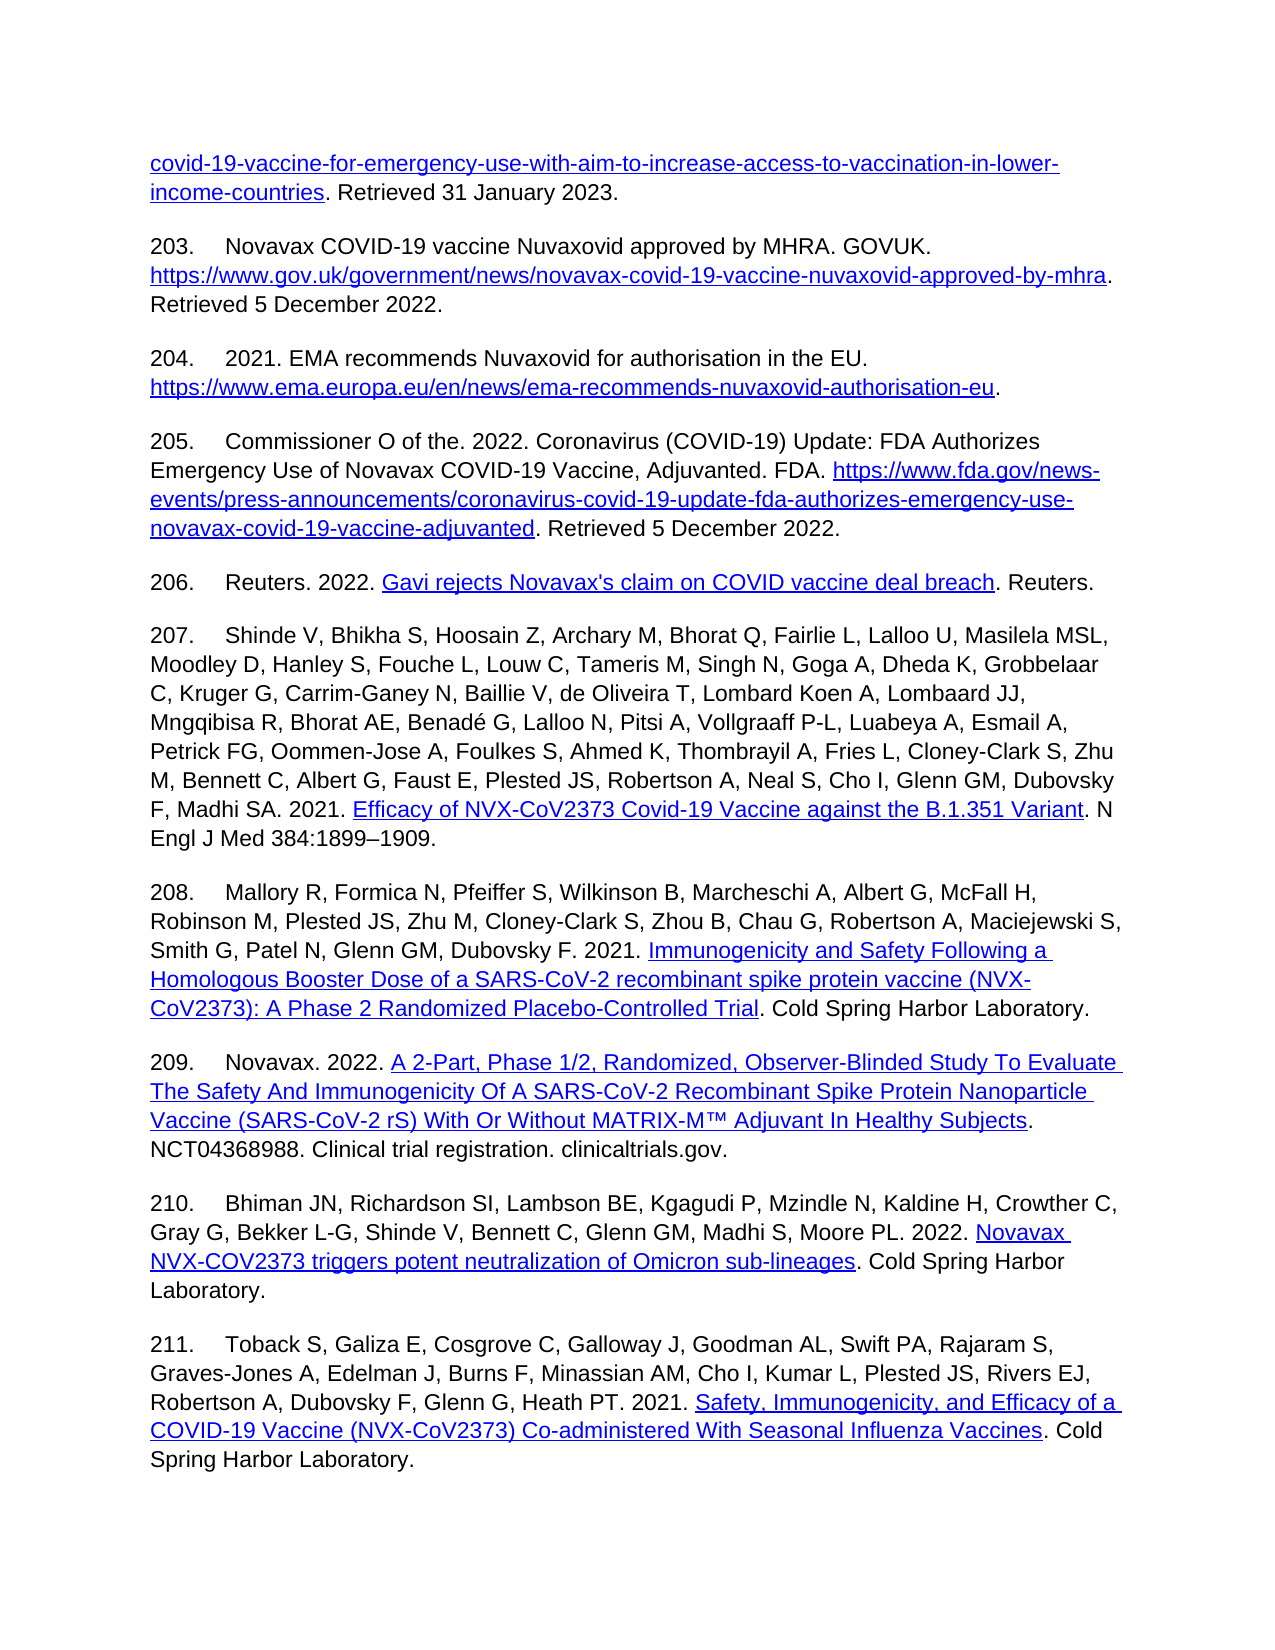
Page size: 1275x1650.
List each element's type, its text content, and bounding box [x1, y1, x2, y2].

text 205. Commissioner O of the. 2022. Coronavirus (COVID-19) Update: FDA Authorizes Emergency Use of Novavax COVID-19 Vaccine, Adjuvanted. FDA. https://www.fda.gov/news-events/press-announcements/coronavirus-covid-19-update-fda-authorizes-emergency-use-novavax-covid-19-vaccine-adjuvanted. Retrieved 5 December 2022. [150, 428, 1125, 541]
text 208. Mallory R, Formica N, Pfeiffer S, Wilkinson B, Marcheschi A, Albert G, McFall H, Robinson M, Plested JS, Zhu M, Cloney-Clark S, Zhou B, Chau G, Robertson A, Maciejewski S, Smith G, Patel N, Glenn GM, Dubovsky F. 2021. Immunogenicity and Safety Following a Homologous Booster Dose of a SARS-CoV-2 recombinant spike protein vaccine (NVX-CoV2373): A Phase 2 Randomized Placebo-Controlled Trial. Cold Spring Harbor Laboratory. [150, 879, 1125, 1021]
text 203. Novavax COVID-19 vaccine Nuvaxovid approved by MHRA. GOVUK. https://www.gov.uk/government/news/novavax-covid-19-vaccine-nuvaxovid-approved-by-mhra. Retrieved 5 December 2022. [150, 233, 1125, 317]
text 206. Reuters. 2022. Gavi rejects Novavax's claim on COVID vaccine deal breach. Reuters. [150, 568, 1125, 595]
text 207. Shinde V, Bhikha S, Hoosain Z, Archary M, Bhorat Q, Fairlie L, Lalloo U, Masilela MSL, Moodley D, Hanley S, Fouche L, Louw C, Tameris M, Singh N, Goga A, Dheda K, Grobbelaar C, Kruger G, Carrim-Ganey N, Baillie V, de Oliveira T, Lombard Koen A, Lombaard JJ, Mngqibisa R, Bhorat AE, Benadé G, Lalloo N, Pitsi A, Vollgraaff P-L, Luabeya A, Esmail A, Petrick FG, Oommen-Jose A, Foulkes S, Ahmed K, Thombrayil A, Fries L, Cloney-Clark S, Zhu M, Bennett C, Albert G, Faust E, Plested JS, Robertson A, Neal S, Cho I, Glenn GM, Dubovsky F, Madhi SA. 2021. Efficacy of NVX-CoV2373 Covid-19 Vaccine against the B.1.351 Variant. N Engl J Med 384:1899–1909. [150, 622, 1125, 852]
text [150, 150, 1125, 205]
text 204. 2021. EMA recommends Nuvaxovid for authorisation in the EU. https://www.ema.europa.eu/en/news/ema-recommends-nuvaxovid-authorisation-eu. [150, 345, 1125, 400]
text 211. Toback S, Galiza E, Cosgrove C, Galloway J, Goodman AL, Swift PA, Rajaram S, Graves-Jones A, Edelman J, Burns F, Minassian AM, Cho I, Kumar L, Plested JS, Rivers EJ, Robertson A, Dubovsky F, Glenn G, Heath PT. 2021. Safety, Immunogenicity, and Efficacy of a COVID-19 Vaccine (NVX-CoV2373) Co-administered With Seasonal Influenza Vaccines. Cold Spring Harbor Laboratory. [150, 1331, 1125, 1473]
text 209. Novavax. 2022. A 2-Part, Phase 1/2, Randomized, Observer-Blinded Study To Evaluate The Safety And Immunogenicity Of A SARS-CoV-2 Recombinant Spike Protein Nanoparticle Vaccine (SARS-CoV-2 rS) With Or Without MATRIX-M™ Adjuvant In Healthy Subjects. NCT04368988. Clinical trial registration. clinicaltrials.gov. [150, 1049, 1125, 1162]
text 210. Bhiman JN, Richardson SI, Lambson BE, Kgagudi P, Mzindle N, Kaldine H, Crowther C, Gray G, Bekker L-G, Shinde V, Bennett C, Glenn GM, Madhi S, Moore PL. 2022. Novavax NVX-COV2373 triggers potent neutralization of Omicron sub-lineages. Cold Spring Harbor Laboratory. [150, 1190, 1125, 1303]
